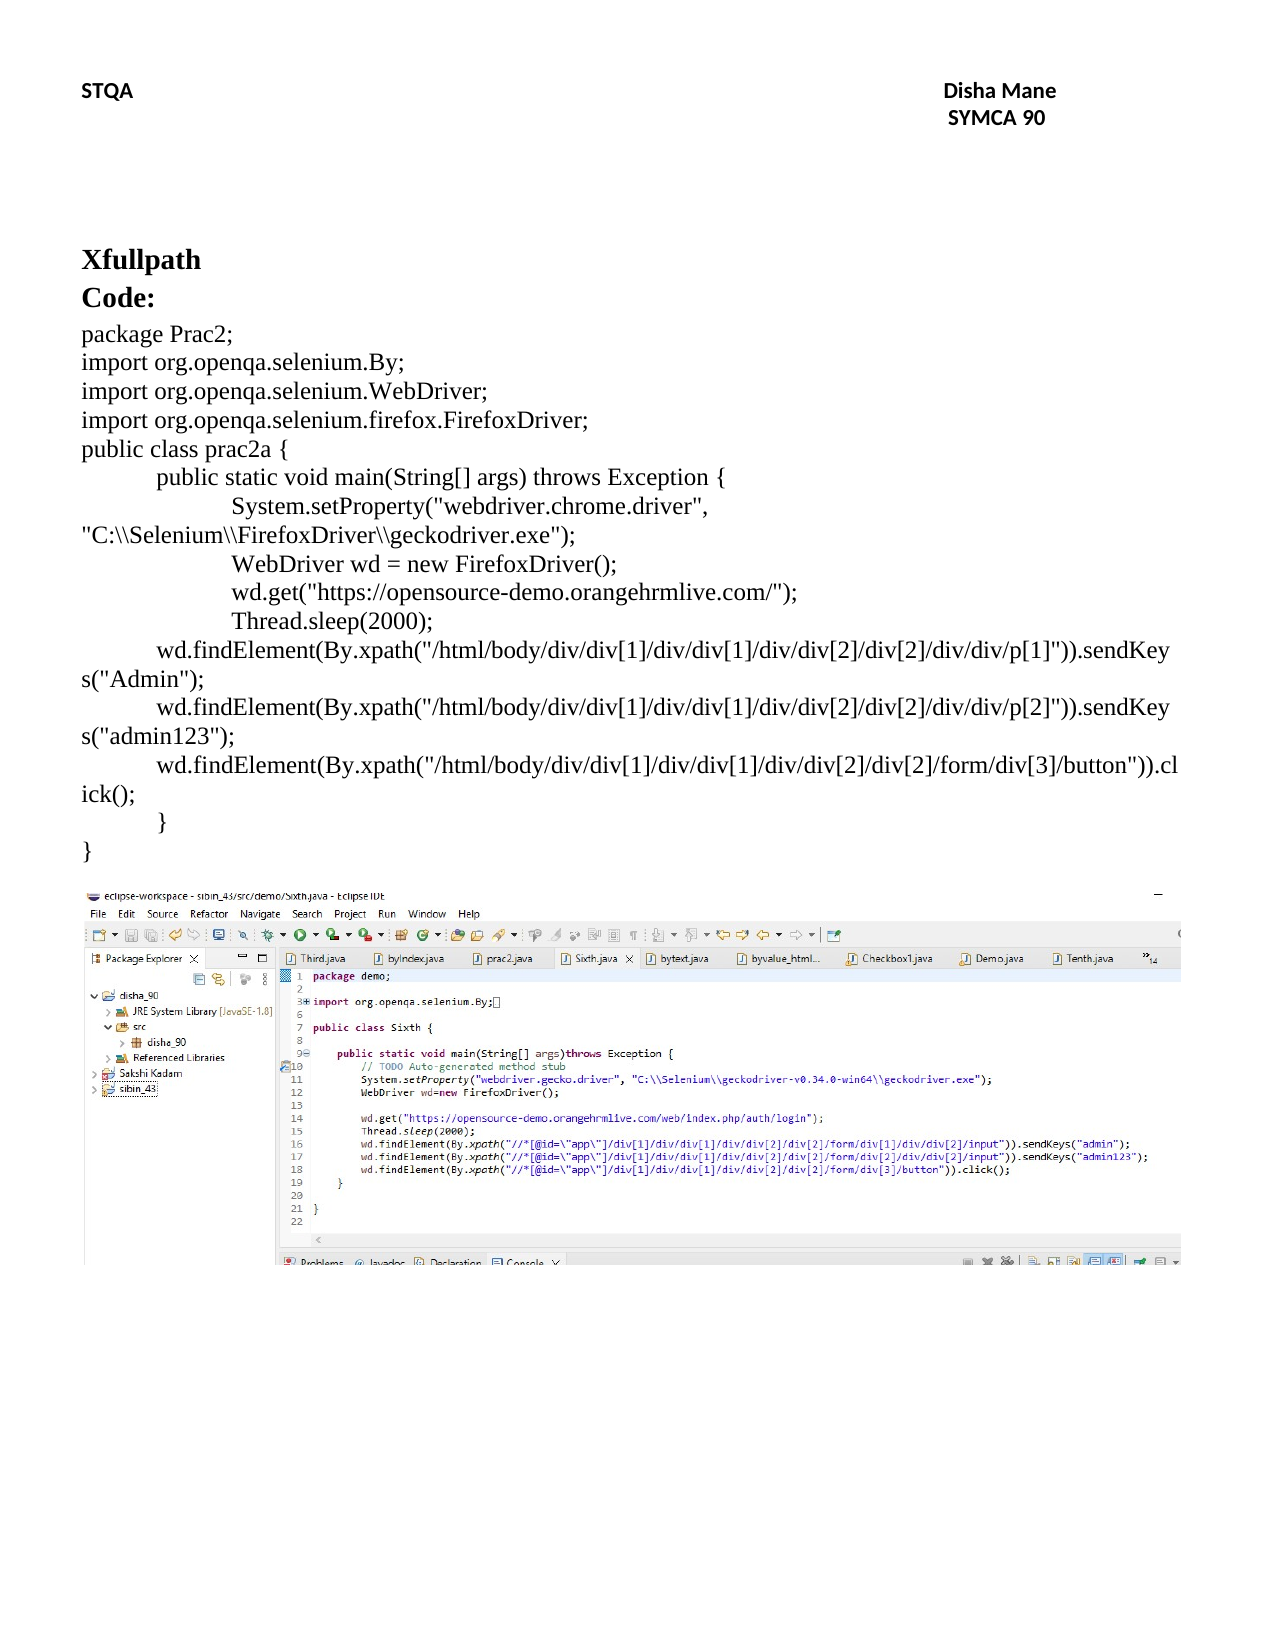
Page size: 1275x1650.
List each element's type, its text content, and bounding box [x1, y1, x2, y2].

text wd.findElement(By.xpath("/html/body/div/div[1]/div/div[1]/div/div[2]/div[2]/div/div/p[1]")).sendKey s("Admin"); [81, 635, 1275, 692]
text ick(); [81, 779, 1275, 807]
text "C:\\Selenium\\FirefoxDriver\\geckodriver.exe"); [81, 520, 1275, 549]
text } [156, 807, 1275, 836]
text import org.openqa.selenium.WebDriver; [81, 376, 1275, 405]
text public static void main(String[] args) throws Exception { System.setProperty("webdriver.chrome.driver", [156, 462, 729, 520]
text wd.findElement(By.xpath("/html/body/div/div[1]/div/div[1]/div/div[2]/div[2]/form/div[3]/button")).cl [156, 750, 1275, 779]
text package Prac2; [81, 319, 1275, 348]
text import org.openqa.selenium.By; [81, 348, 1275, 376]
text import org.openqa.selenium.firefox.FirefoxDriver; public class prac2a { [81, 405, 589, 462]
text wd.findElement(By.xpath("/html/body/div/div[1]/div/div[1]/div/div[2]/div[2]/div/div/p[2]")).sendKey s("admin123"); [81, 692, 1275, 750]
text } [81, 836, 1275, 865]
text WebDriver wd = new FirefoxDriver(); wd.get("https://opensource-demo.orangehrmlive.com/"); Thread.sleep(2000); [231, 549, 798, 635]
text Xfullpath Code: [81, 242, 203, 314]
picture [84, 893, 1181, 1265]
